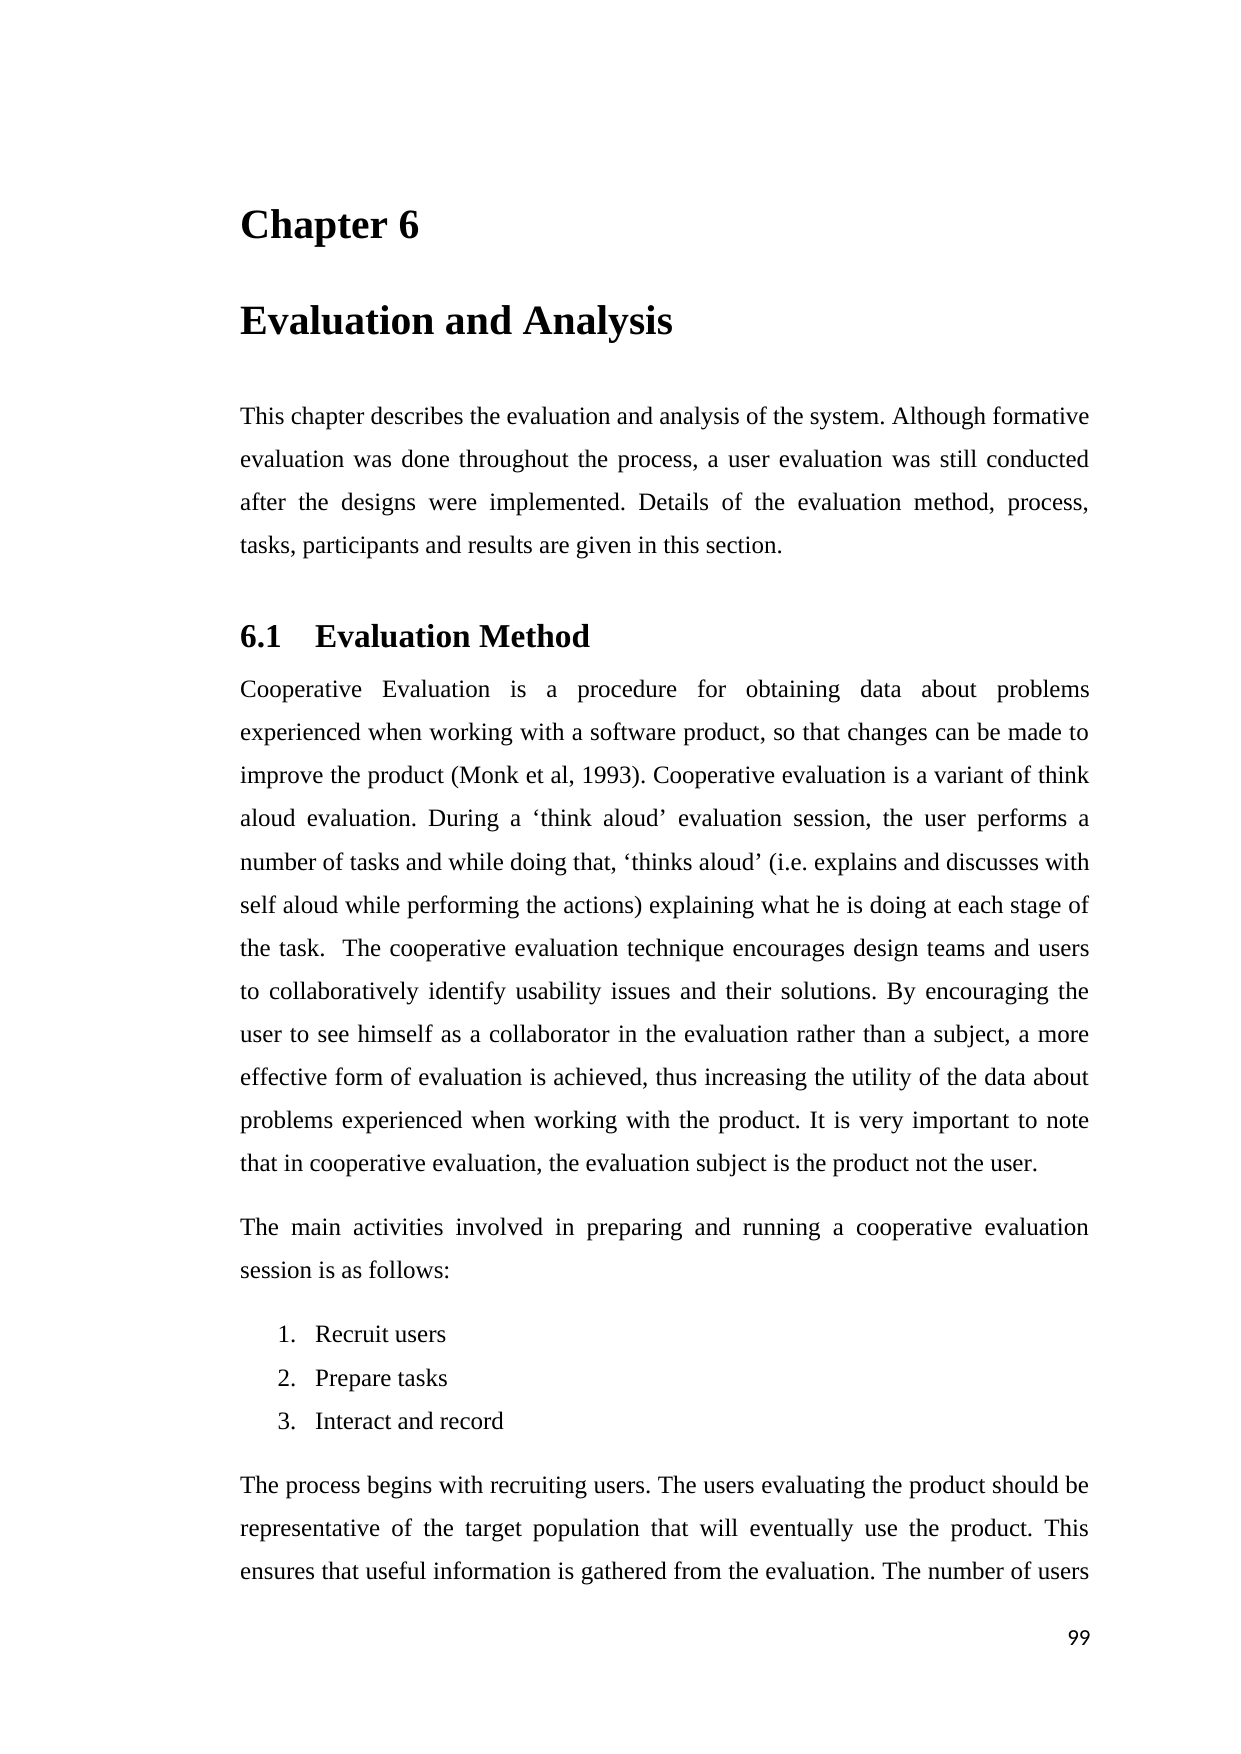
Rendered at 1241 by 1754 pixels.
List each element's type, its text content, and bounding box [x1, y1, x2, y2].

subtitle 6.1 Evaluation Method [240, 617, 1090, 655]
subtitle Evaluation and Analysis [240, 200, 1090, 344]
text The main activities involved in preparing and running a cooperative evaluation session is as follows: [240, 1212, 1090, 1284]
text Cooperative Evaluation is a procedure for obtaining data about problems experienced when working with a software product, so that changes can be made to improve the product (Monk et al, 1993). Cooperative evaluation is a variant of think aloud evaluation. During a ‘think aloud’ evaluation session, the user performs a number of tasks and while doing that, ‘thinks aloud’ (i.e. explains and discusses with self aloud while performing the actions) explaining what he is doing at each stage of the task. The cooperative evaluation technique encourages design teams and users to collaboratively identify usability issues and their solutions. By encouraging the user to see himself as a collaborator in the evaluation rather than a subject, a more effective form of evaluation is achieved, thus increasing the utility of the data about problems experienced when working with the product. It is very important to note that in cooperative evaluation, the evaluation subject is the product not the user. [240, 674, 1090, 1177]
list Recruit users [277, 1319, 1090, 1348]
list Prepare tasks [277, 1363, 1090, 1391]
text This chapter describes the evaluation and analysis of the system. Although formative evaluation was done throughout the process, a user evaluation was still conducted after the designs were implemented. Details of the evaluation method, process, tasks, participants and results are given in this section. [240, 401, 1090, 559]
list Interact and record [277, 1406, 1090, 1434]
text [240, 1470, 1090, 1585]
